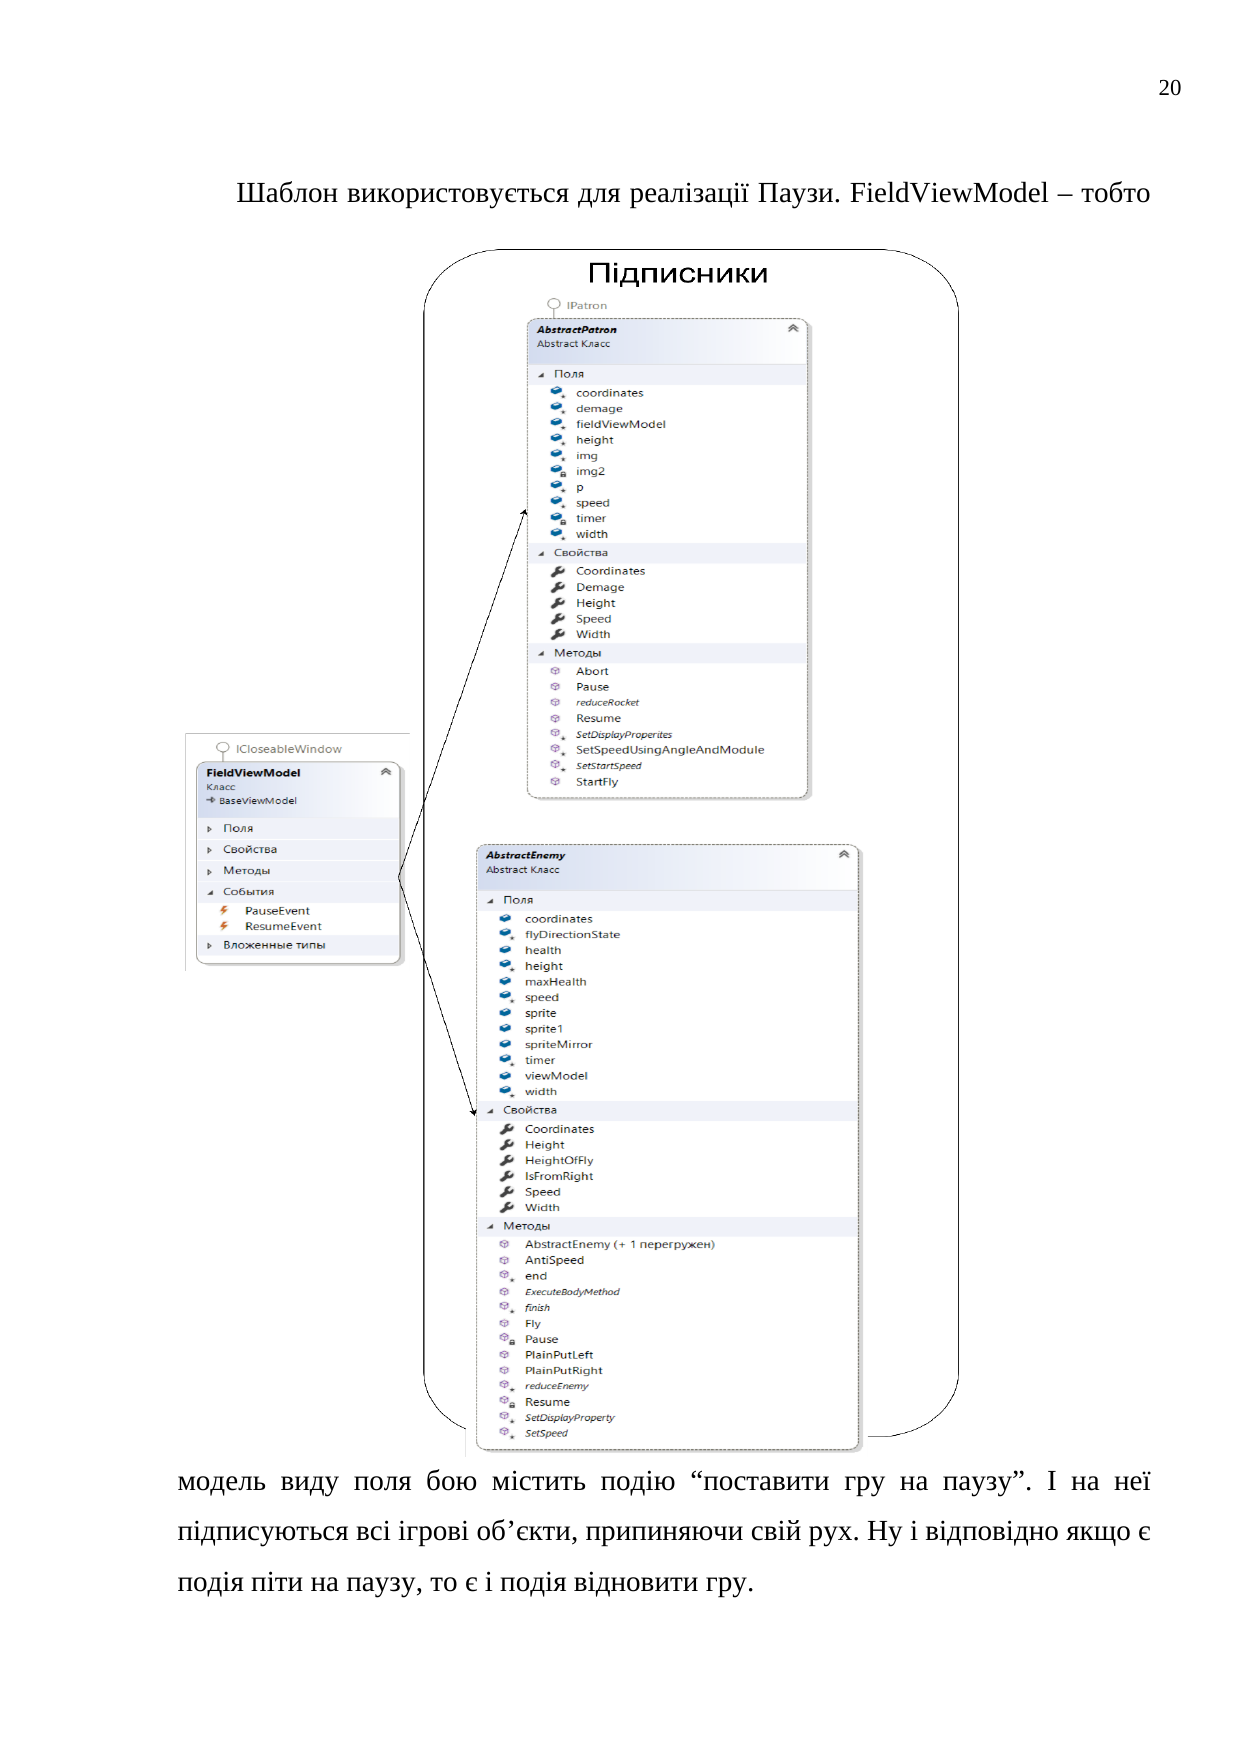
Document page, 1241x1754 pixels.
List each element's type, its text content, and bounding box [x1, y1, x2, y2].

picture [177, 242, 967, 1464]
